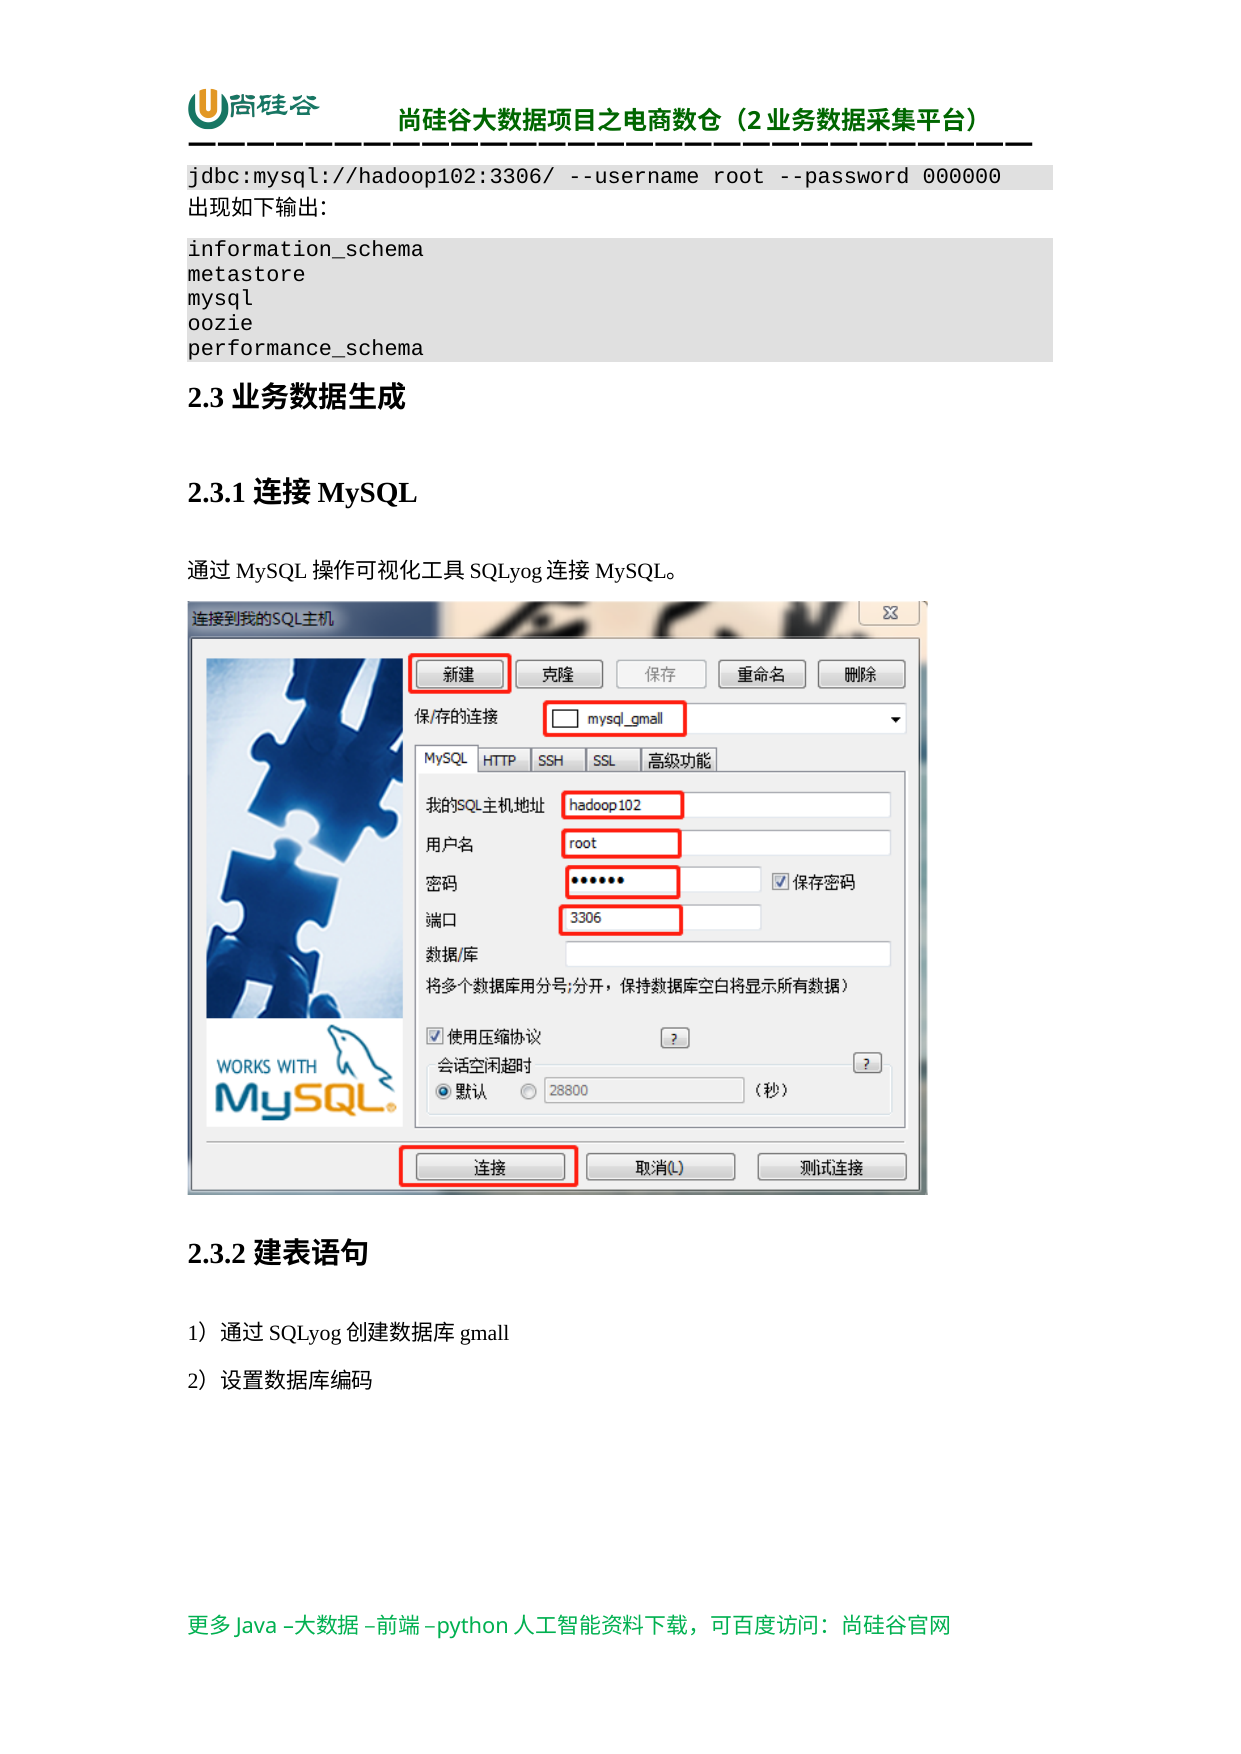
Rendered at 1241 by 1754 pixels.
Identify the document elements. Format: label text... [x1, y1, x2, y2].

text mysql [187, 288, 1053, 312]
subtitle 2.3.1 连接MySQL [187, 457, 1053, 522]
subtitle 2.3.2 建表语句 [187, 1219, 1053, 1284]
subtitle 2.3 业务数据生成 [187, 362, 1053, 427]
text information_schema [187, 238, 1053, 263]
text oozie [187, 312, 1053, 337]
text 2）设置数据库编码 [187, 1362, 1053, 1395]
text 通过MySQL操作可视化工具SQLyog连接MySQL。 [187, 553, 1053, 585]
text metastore [187, 263, 1053, 288]
picture [187, 88, 321, 130]
text performance_schema [187, 337, 1053, 362]
text 出现如下输出： [187, 190, 1053, 222]
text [187, 165, 1053, 190]
picture [187, 601, 928, 1195]
text 1）通过SQLyog创建数据库gmall [187, 1314, 1053, 1347]
